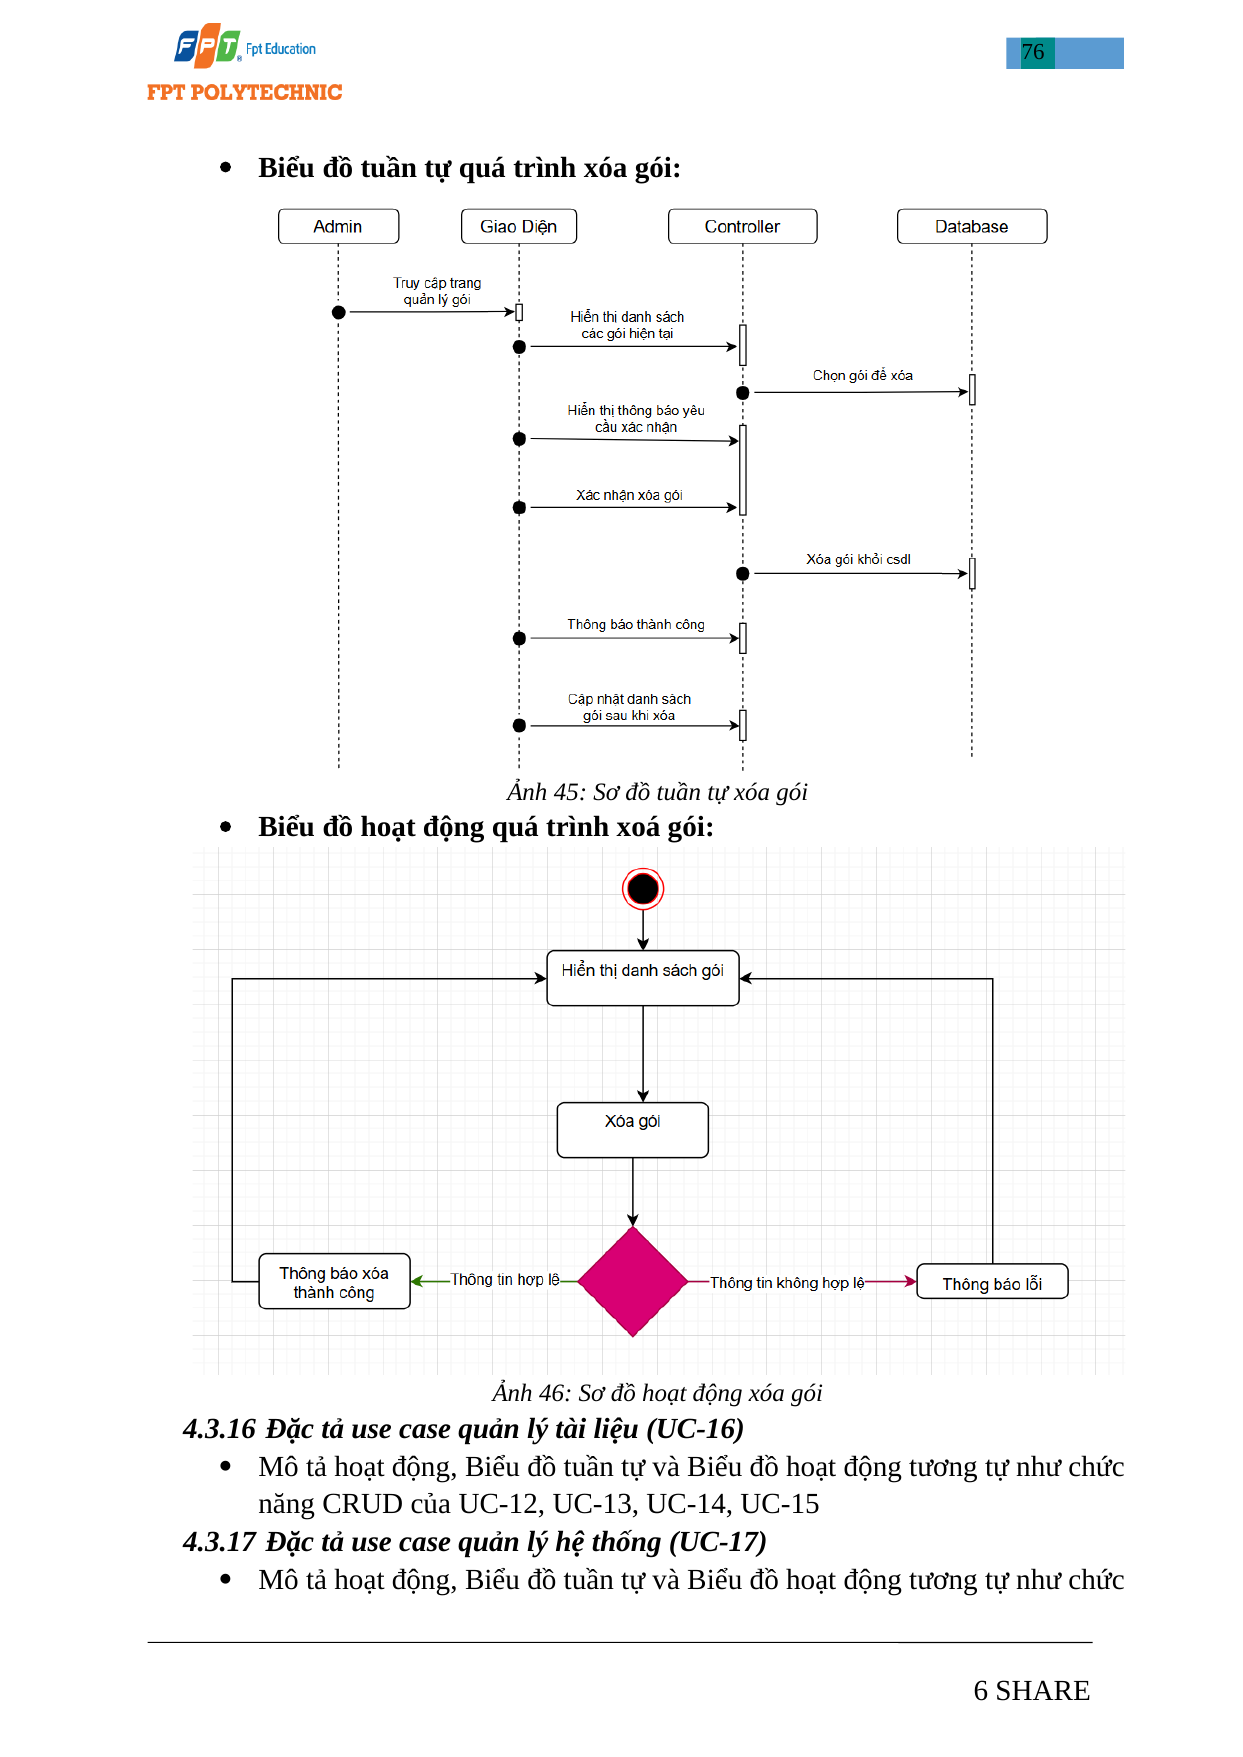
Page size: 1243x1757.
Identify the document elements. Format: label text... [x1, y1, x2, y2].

subtitle Đặc tả use case quản lý tài liệu (UC-16) [183, 1411, 1168, 1444]
list Biểu đồ tuần tự quá trình xóa gói: [220, 150, 1168, 184]
list Biểu đồ hoạt động quá trình xoá gói: [220, 809, 1168, 843]
picture [258, 187, 1060, 773]
picture [147, 23, 342, 100]
text Ảnh 45: Sơ đồ tuần tự xóa gói [150, 777, 1168, 806]
text Ảnh 46: Sơ đồ hoạt động xóa gói [150, 1378, 1168, 1407]
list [220, 1562, 1168, 1596]
subtitle Đặc tả use case quản lý hệ thống (UC-17) [183, 1524, 1168, 1558]
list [220, 1449, 1168, 1520]
picture [192, 847, 1126, 1375]
